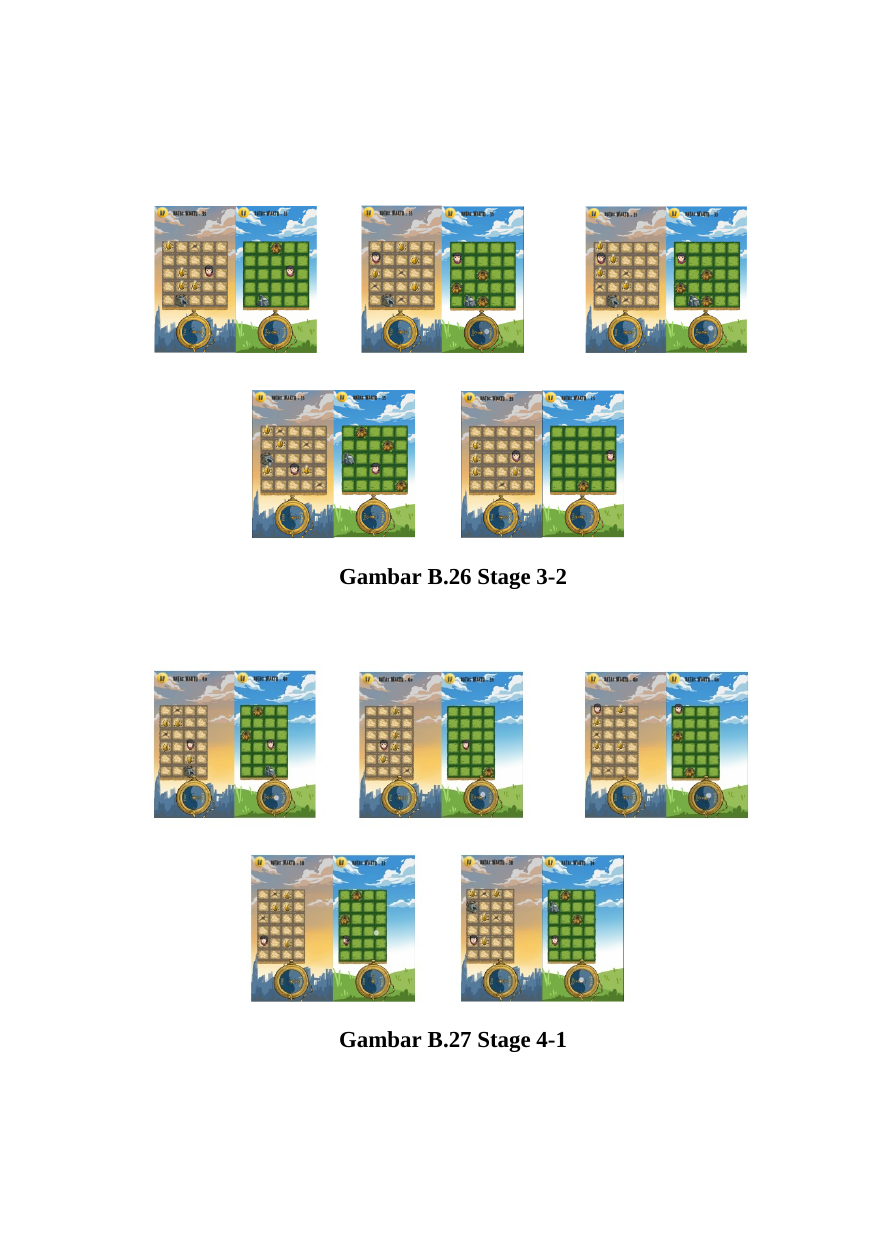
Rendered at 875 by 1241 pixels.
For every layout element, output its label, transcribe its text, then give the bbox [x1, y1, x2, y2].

picture [150, 664, 750, 1002]
picture [150, 201, 750, 539]
